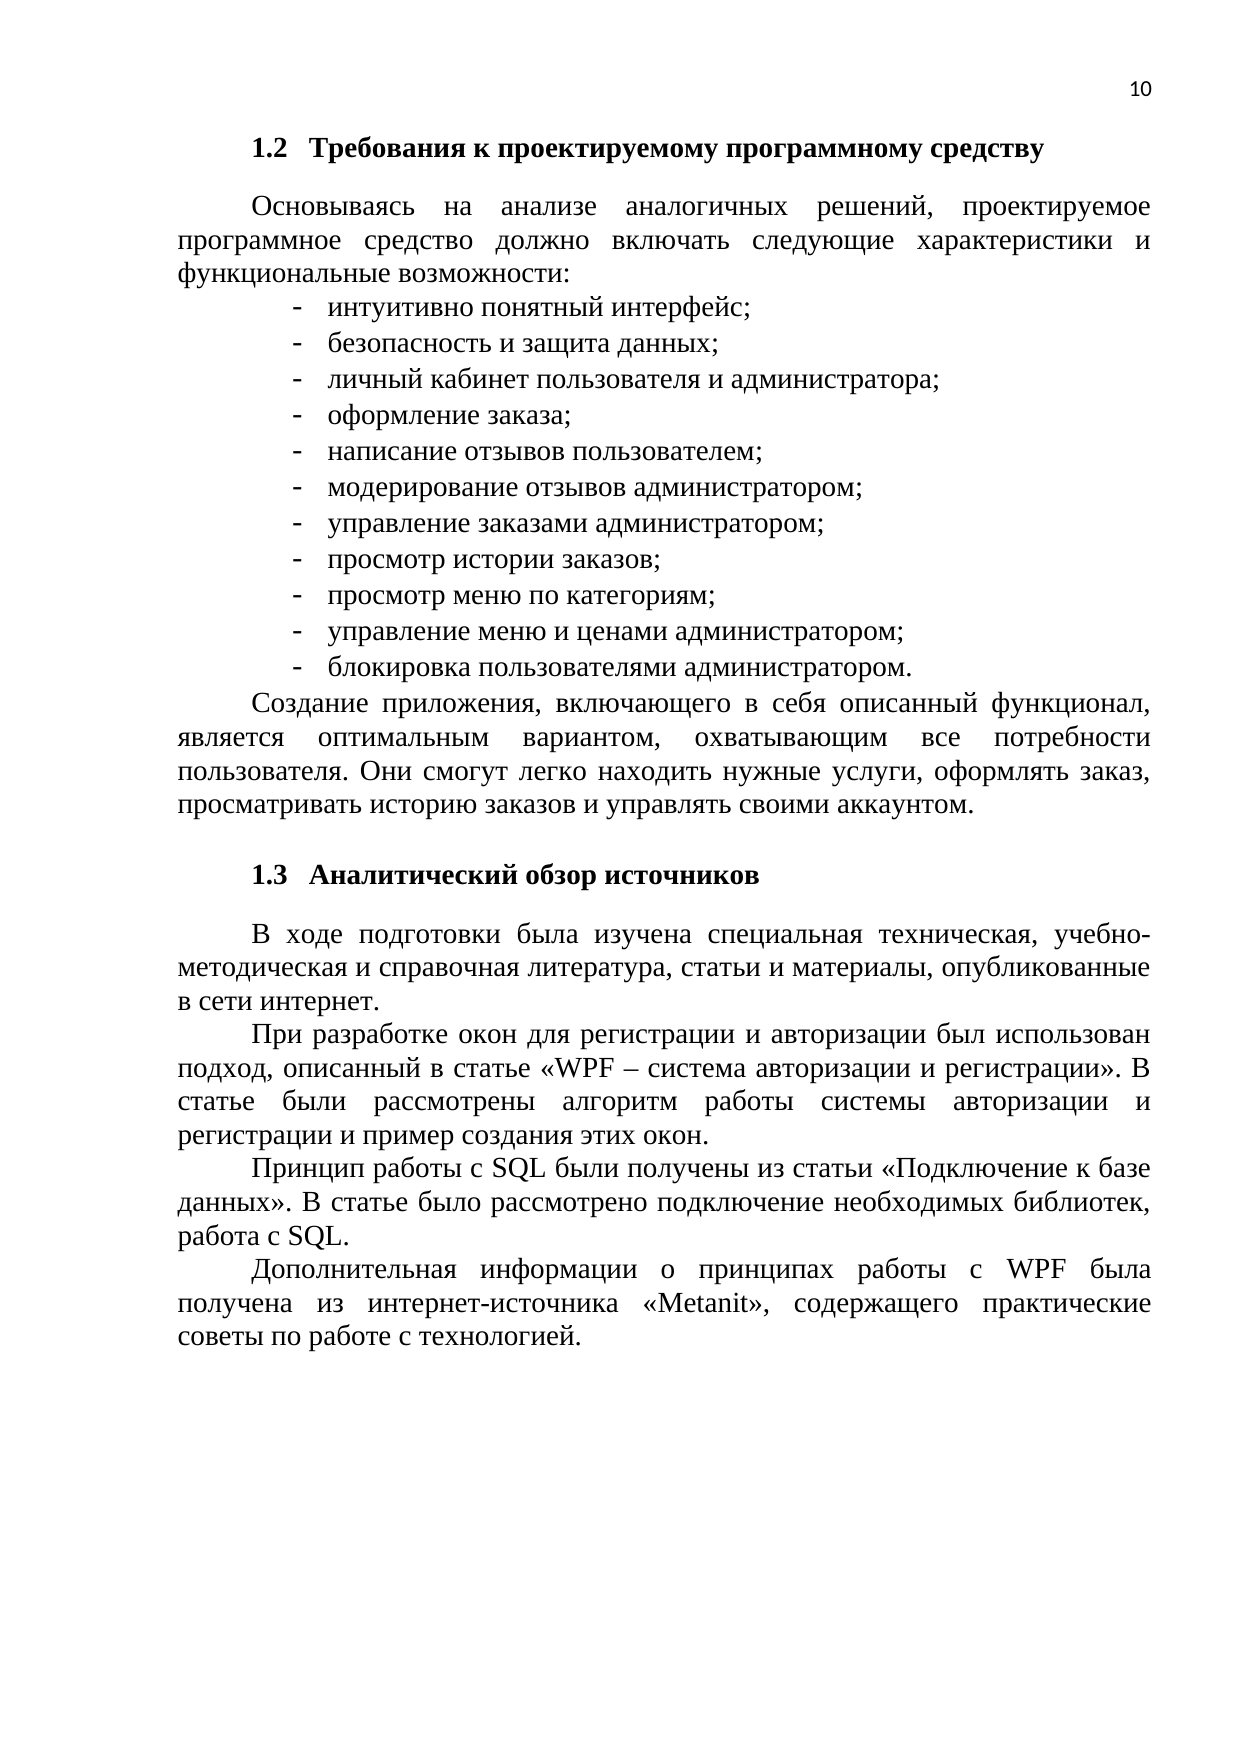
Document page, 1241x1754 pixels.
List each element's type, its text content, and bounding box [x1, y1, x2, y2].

text Дополнительная информации о принципах работы с WPF была получена из интернет-источника «Metanit», содержащего практические советы по работе с технологией. [177, 1251, 1152, 1352]
text Создание приложения, включающего в себя описанный функционал, является оптимальным вариантом, охватывающим все потребности пользователя. Они смогут легко находить нужные услуги, оформлять заказ, просматривать историю заказов и управлять своими аккаунтом. [177, 686, 1152, 820]
text Основываясь на анализе аналогичных решений, проектируемое программное средство должно включать следующие характеристики и функциональные возможности: [177, 188, 1152, 289]
list управление заказами администратором; [251, 505, 1152, 541]
subtitle Требования к проектируемому программному средству [177, 130, 1152, 163]
list написание отзывов пользователем; [251, 433, 1152, 469]
list просмотр меню по категориям; [251, 577, 1152, 613]
text При разработке окон для регистрации и авторизации был использован подход, описанный в статье «WPF – система авторизации и регистрации». В статье были рассмотрены алгоритм работы системы авторизации и регистрации и пример создания этих окон. [177, 1016, 1152, 1151]
list безопасность и защита данных; [251, 325, 1152, 361]
subtitle Аналитический обзор источников [177, 857, 1152, 891]
list оформление заказа; [251, 397, 1152, 433]
list модерирование отзывов администратором; [251, 469, 1152, 505]
list личный кабинет пользователя и администратора; [251, 361, 1152, 397]
list управление меню и ценами администратором; [251, 613, 1152, 649]
text В ходе подготовки была изучена специальная техническая, учебно-методическая и справочная литература, статьи и материалы, опубликованные в сети интернет. [177, 916, 1152, 1016]
text Принцип работы с SQL были получены из статьи «Подключение к базе данных». В статье было рассмотрено подключение необходимых библиотек, работа с SQL. [177, 1151, 1152, 1251]
list блокировка пользователями администратором. [251, 649, 1152, 686]
list интуитивно понятный интерфейс; [251, 289, 1152, 325]
list просмотр истории заказов; [251, 541, 1152, 577]
